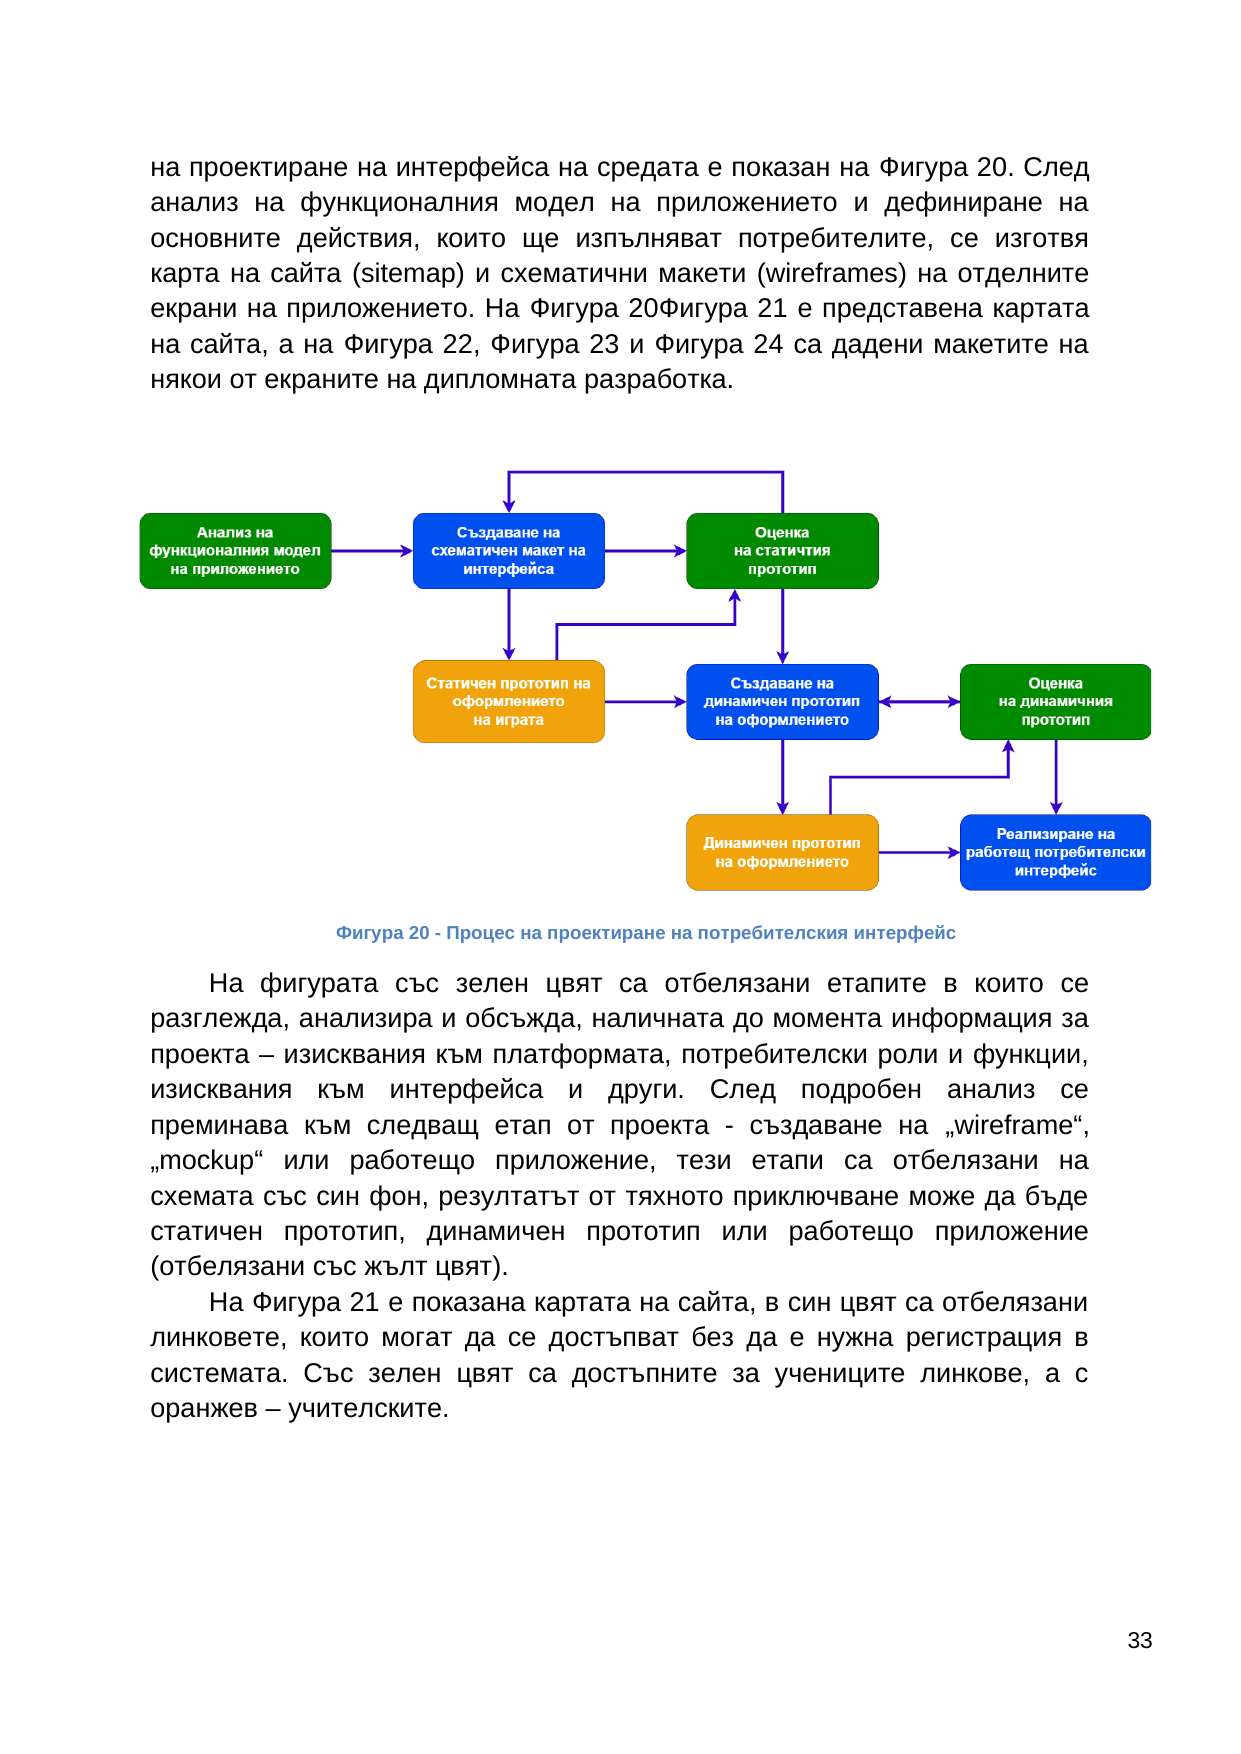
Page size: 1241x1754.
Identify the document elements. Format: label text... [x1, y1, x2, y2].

text Фигура 20 - Процес на проектиране на потребителския интерфейс [139, 922, 1153, 943]
picture [139, 466, 1152, 891]
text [150, 148, 1090, 396]
text На Фигура 21 е показана картата на сайта, в син цвят са отбелязани линковете, които могат да се достъпват без да е нужна регистрация в системата. Със зелен цвят са достъпните за учениците линкове, а с оранжев – учителските. [150, 1283, 1090, 1424]
text На фигурата със зелен цвят са отбелязани етапите в които се разглежда, анализира и обсъжда, наличната до момента информация за проекта – изисквания към платформата, потребителски роли и функции, изисквания към интерфейса и други. След подробен анализ се преминава към следващ етап от проекта - създаване на „wireframe“, „mockup“ или работещо приложение, тези етапи са отбелязани на схемата със син фон, резултатът от тяхното приключване може да бъде статичен прототип, динамичен прототип или работещо приложение (отбелязани със жълт цвят). [150, 964, 1090, 1283]
